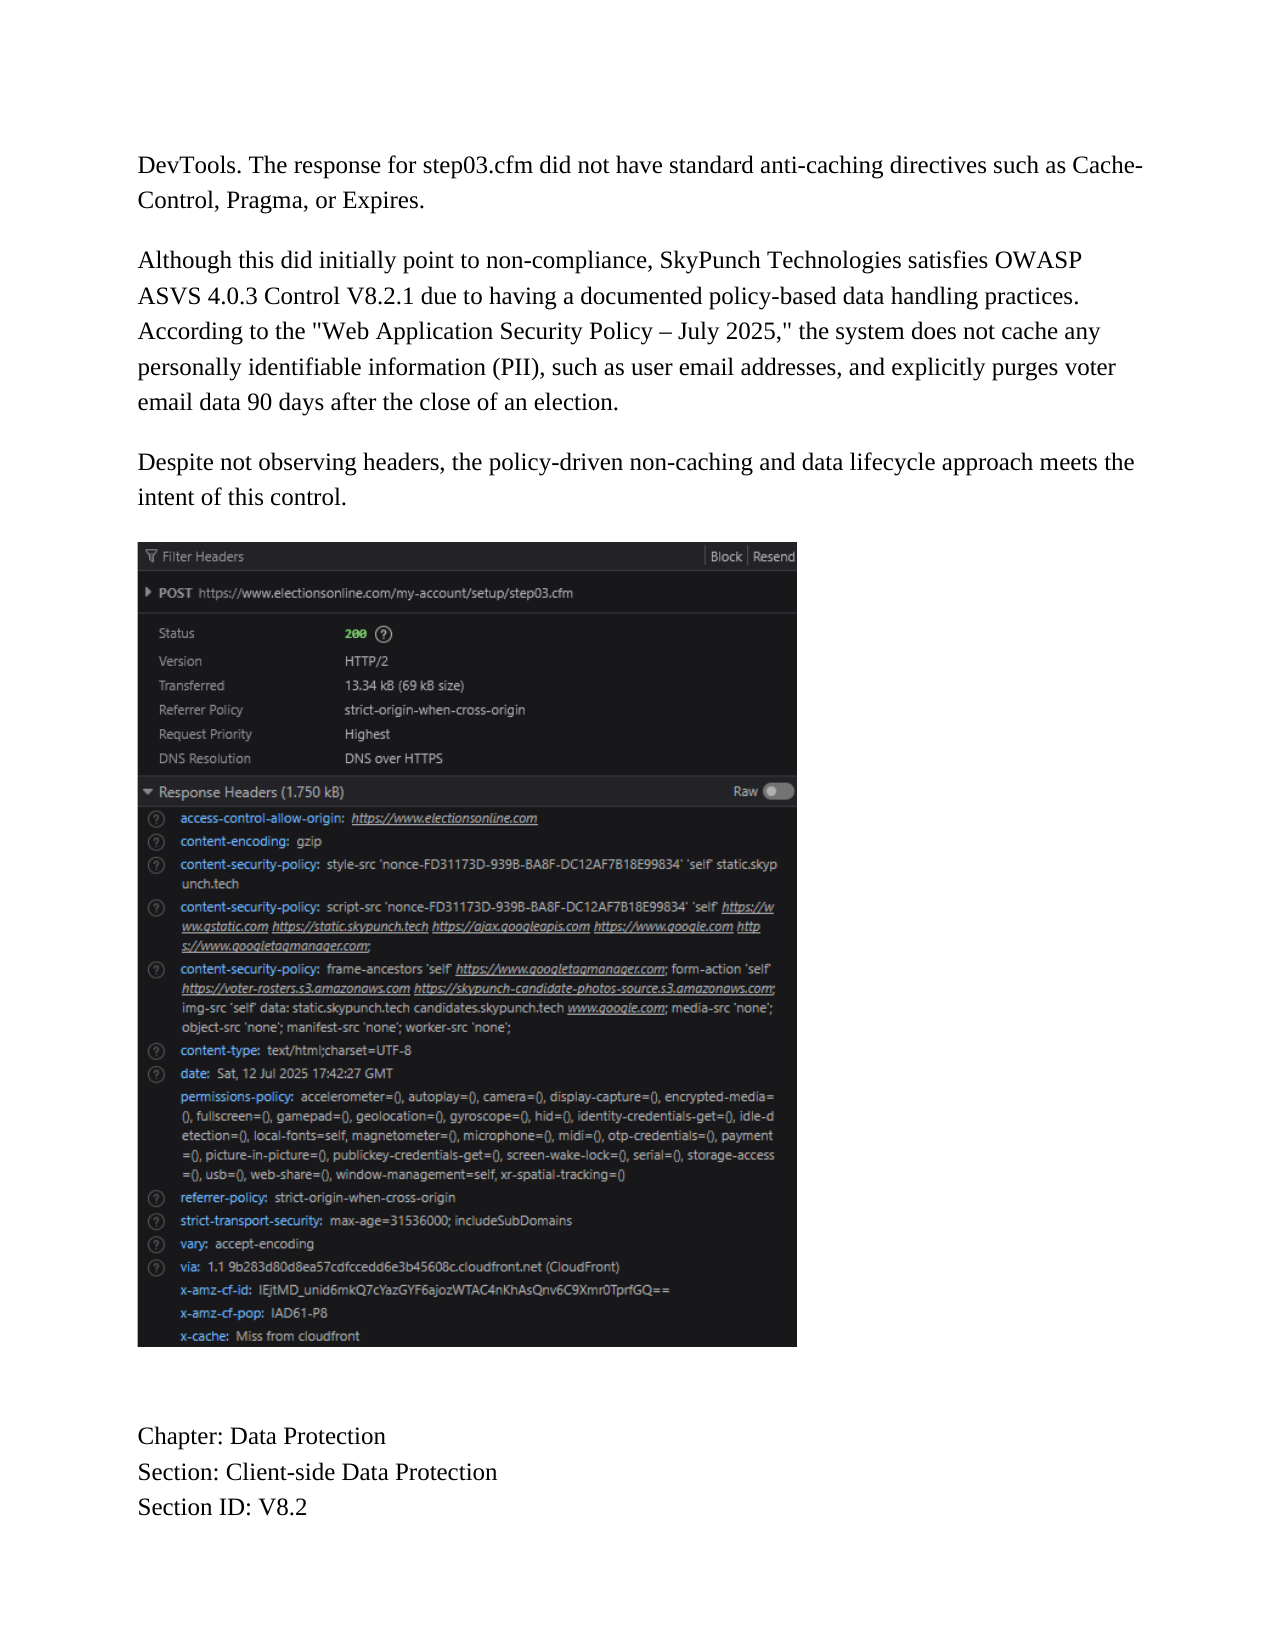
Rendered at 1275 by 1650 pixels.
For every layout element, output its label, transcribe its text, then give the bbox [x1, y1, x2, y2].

text Section: Client-side Data Protection [137, 1457, 1047, 1485]
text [137, 150, 1146, 214]
text Section ID: V8.2 [137, 1492, 1047, 1521]
text Despite not observing headers, the policy-driven non-caching and data lifecycle approach meets the intent of this control. [137, 447, 1146, 511]
text Although this did initially point to non-compliance, SkyPunch Technologies satisfies OWASP ASVS 4.0.3 Control V8.2.1 due to having a documented policy-based data handling practices. According to the "Web Application Security Policy – July 2025," the system does not cache any personally identifiable information (PII), such as user email addresses, and explicitly purges voter email data 90 days after the close of an election. [137, 246, 1146, 416]
picture [137, 542, 797, 1347]
text Chapter: Data Protection [137, 1421, 1047, 1450]
